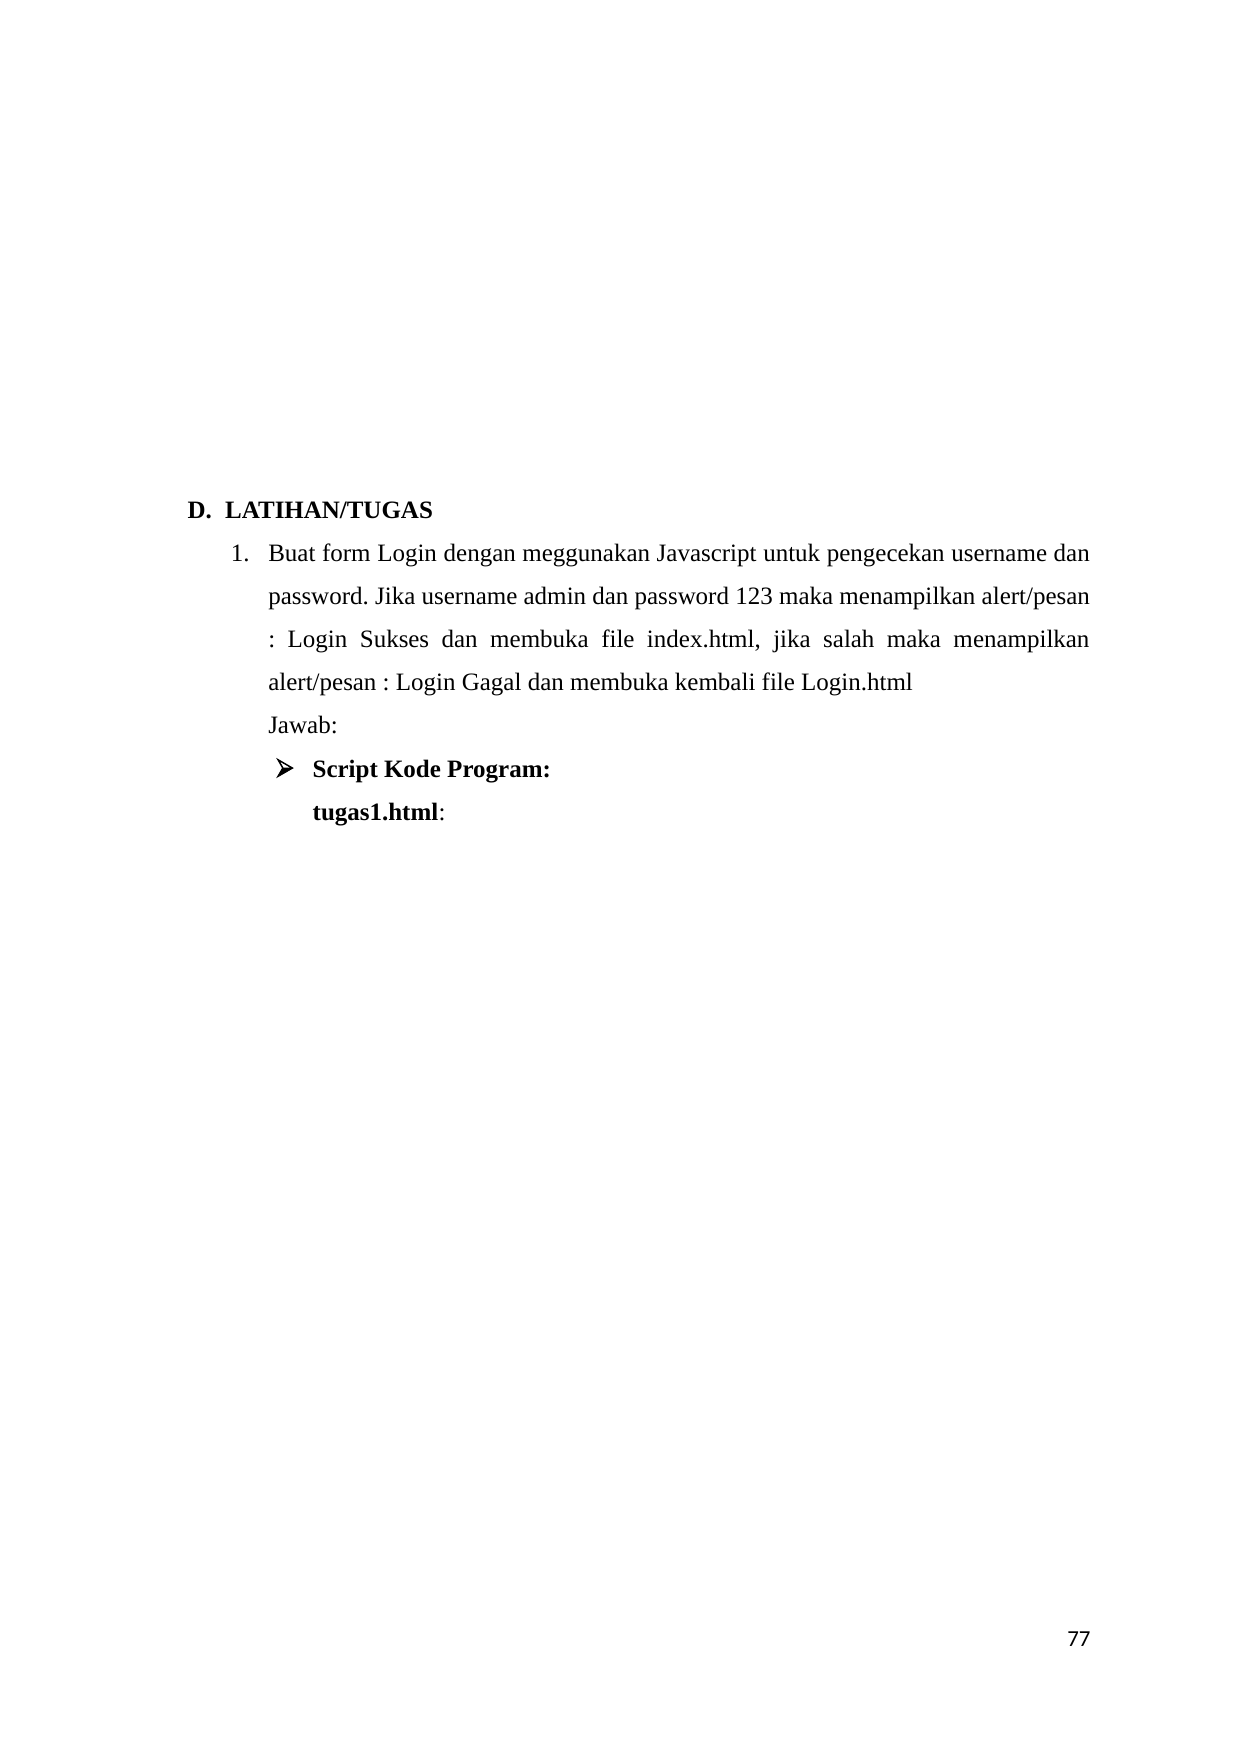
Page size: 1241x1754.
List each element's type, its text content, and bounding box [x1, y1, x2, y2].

list tugas1.html: [312, 797, 1090, 826]
list Script Kode Program: [275, 754, 1090, 782]
list LATIHAN/TUGAS [187, 495, 1090, 524]
list Buat form Login dengan meggunakan Javascript untuk pengecekan username dan password. Jika username admin dan password 123 maka menampilkan alert/pesan : Login Sukses dan membuka file index.html, jika salah maka menampilkan alert/pesan : Login Gagal dan membuka kembali file Login.html [231, 538, 1090, 696]
list Jawab: [268, 711, 1090, 739]
